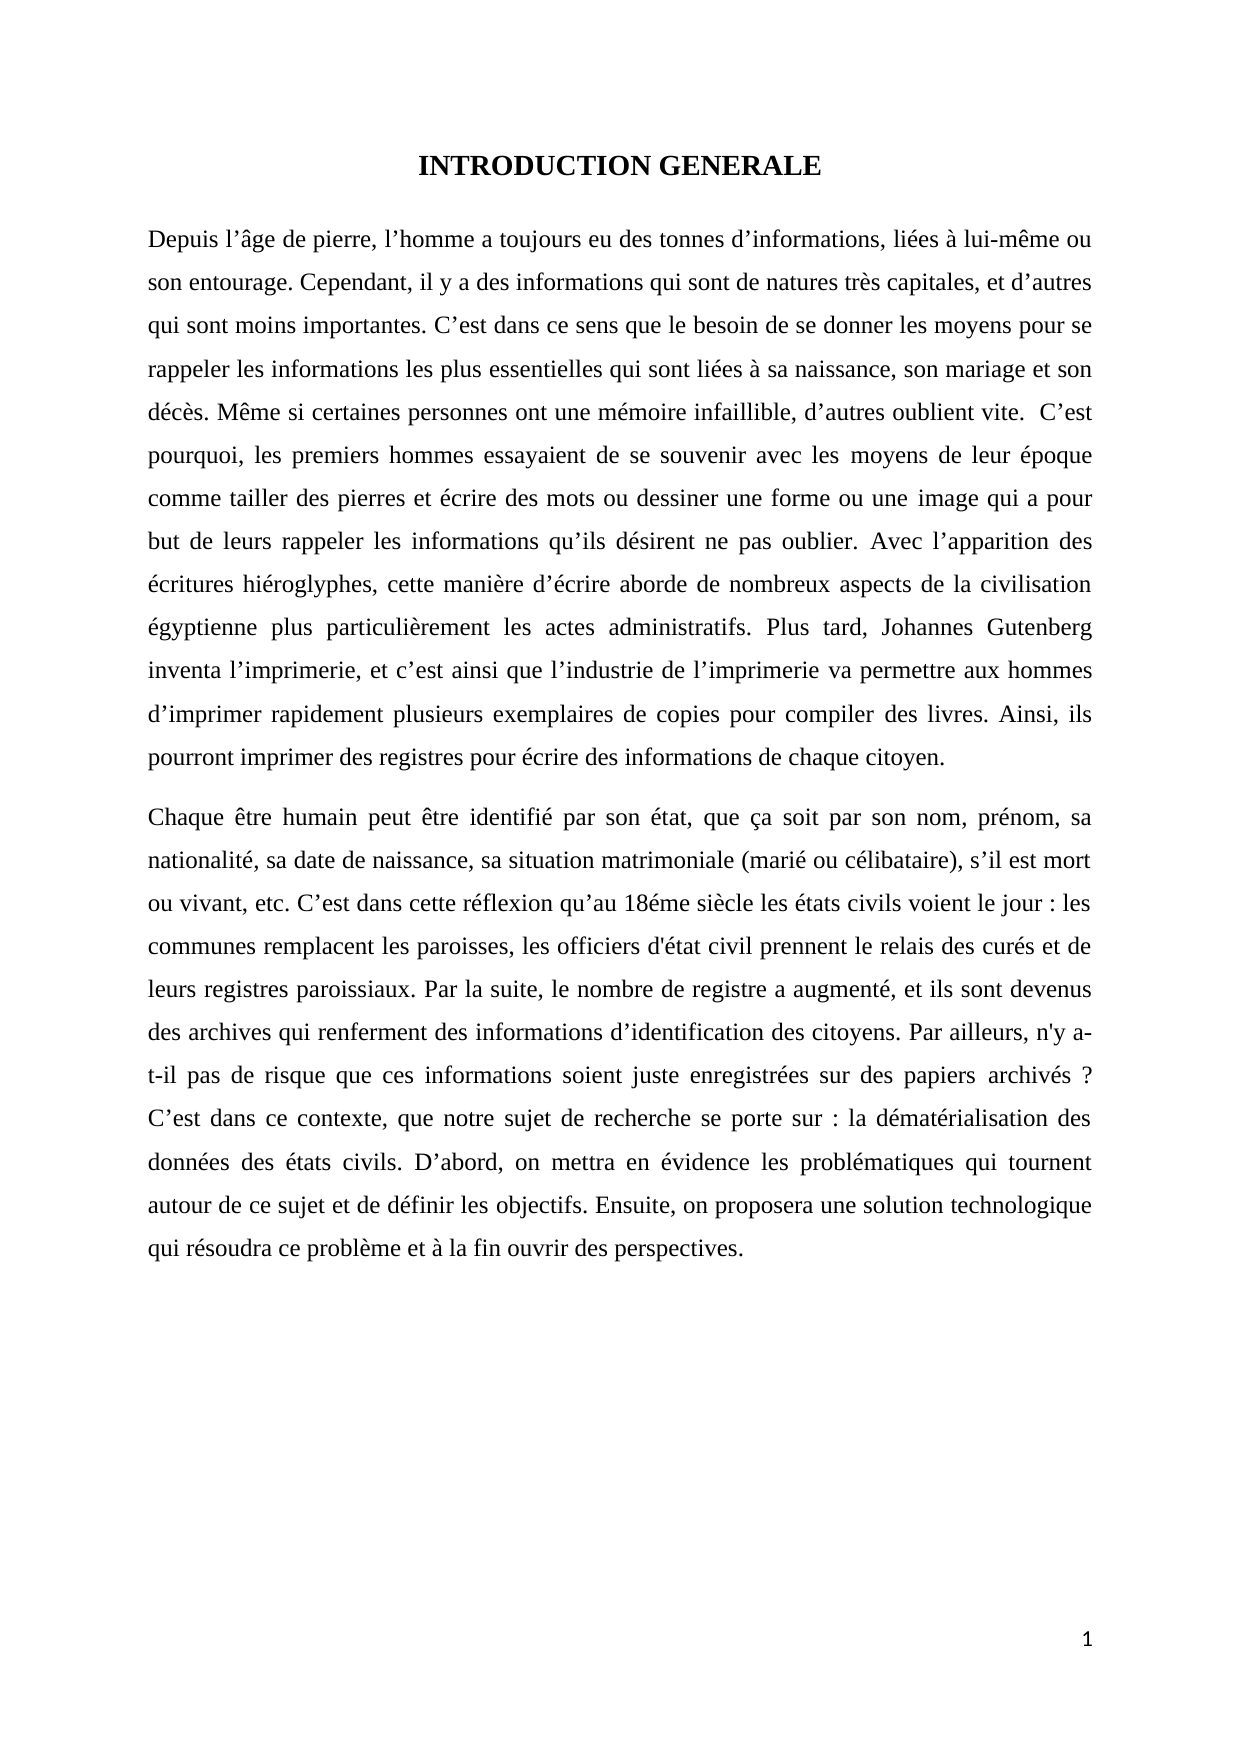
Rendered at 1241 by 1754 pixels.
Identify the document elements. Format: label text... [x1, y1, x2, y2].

text Chaque être humain peut être identifié par son état, que ça soit par son nom, prénom, sa nationalité, sa date de naissance, sa situation matrimoniale (marié ou célibataire), s’il est mort ou vivant, etc. C’est dans cette réflexion qu’au 18éme siècle les états civils voient le jour : les communes remplacent les paroisses, les officiers d'état civil prennent le relais des curés et de leurs registres paroissiaux. Par la suite, le nombre de registre a augmenté, et ils sont devenus des archives qui renferment des informations d’identification des citoyens. Par ailleurs, n'y a-t-il pas de risque que ces informations soient juste enregistrées sur des papiers archivés ? C’est dans ce contexte, que notre sujet de recherche se porte sur : la dématérialisation des données des états civils. D’abord, on mettra en évidence les problématiques qui tournent autour de ce sujet et de définir les objectifs. Ensuite, on proposera une solution technologique qui résoudra ce problème et à la fin ouvrir des perspectives. [148, 802, 1093, 1262]
text Depuis l’âge de pierre, l’homme a toujours eu des tonnes d’informations, liées à lui-même ou son entourage. Cependant, il y a des informations qui sont de natures très capitales, et d’autres qui sont moins importantes. C’est dans ce sens que le besoin de se donner les moyens pour se rappeler les informations les plus essentielles qui sont liées à sa naissance, son mariage et son décès. Même si certaines personnes ont une mémoire infaillible, d’autres oublient vite. C’est pourquoi, les premiers hommes essayaient de se souvenir avec les moyens de leur époque comme tailler des pierres et écrire des mots ou dessiner une forme ou une image qui a pour but de leurs rappeler les informations qu’ils désirent ne pas oublier. Avec l’apparition des écritures hiéroglyphes, cette manière d’écrire aborde de nombreux aspects de la civilisation égyptienne plus particulièrement les actes administratifs. Plus tard, Johannes Gutenberg inventa l’imprimerie, et c’est ainsi que l’industrie de l’imprimerie va permettre aux hommes d’imprimer rapidement plusieurs exemplaires de copies pour compiler des livres. Ainsi, ils pourront imprimer des registres pour écrire des informations de chaque citoyen. [148, 224, 1093, 771]
text INTRODUCTION GENERALE [148, 148, 1093, 181]
